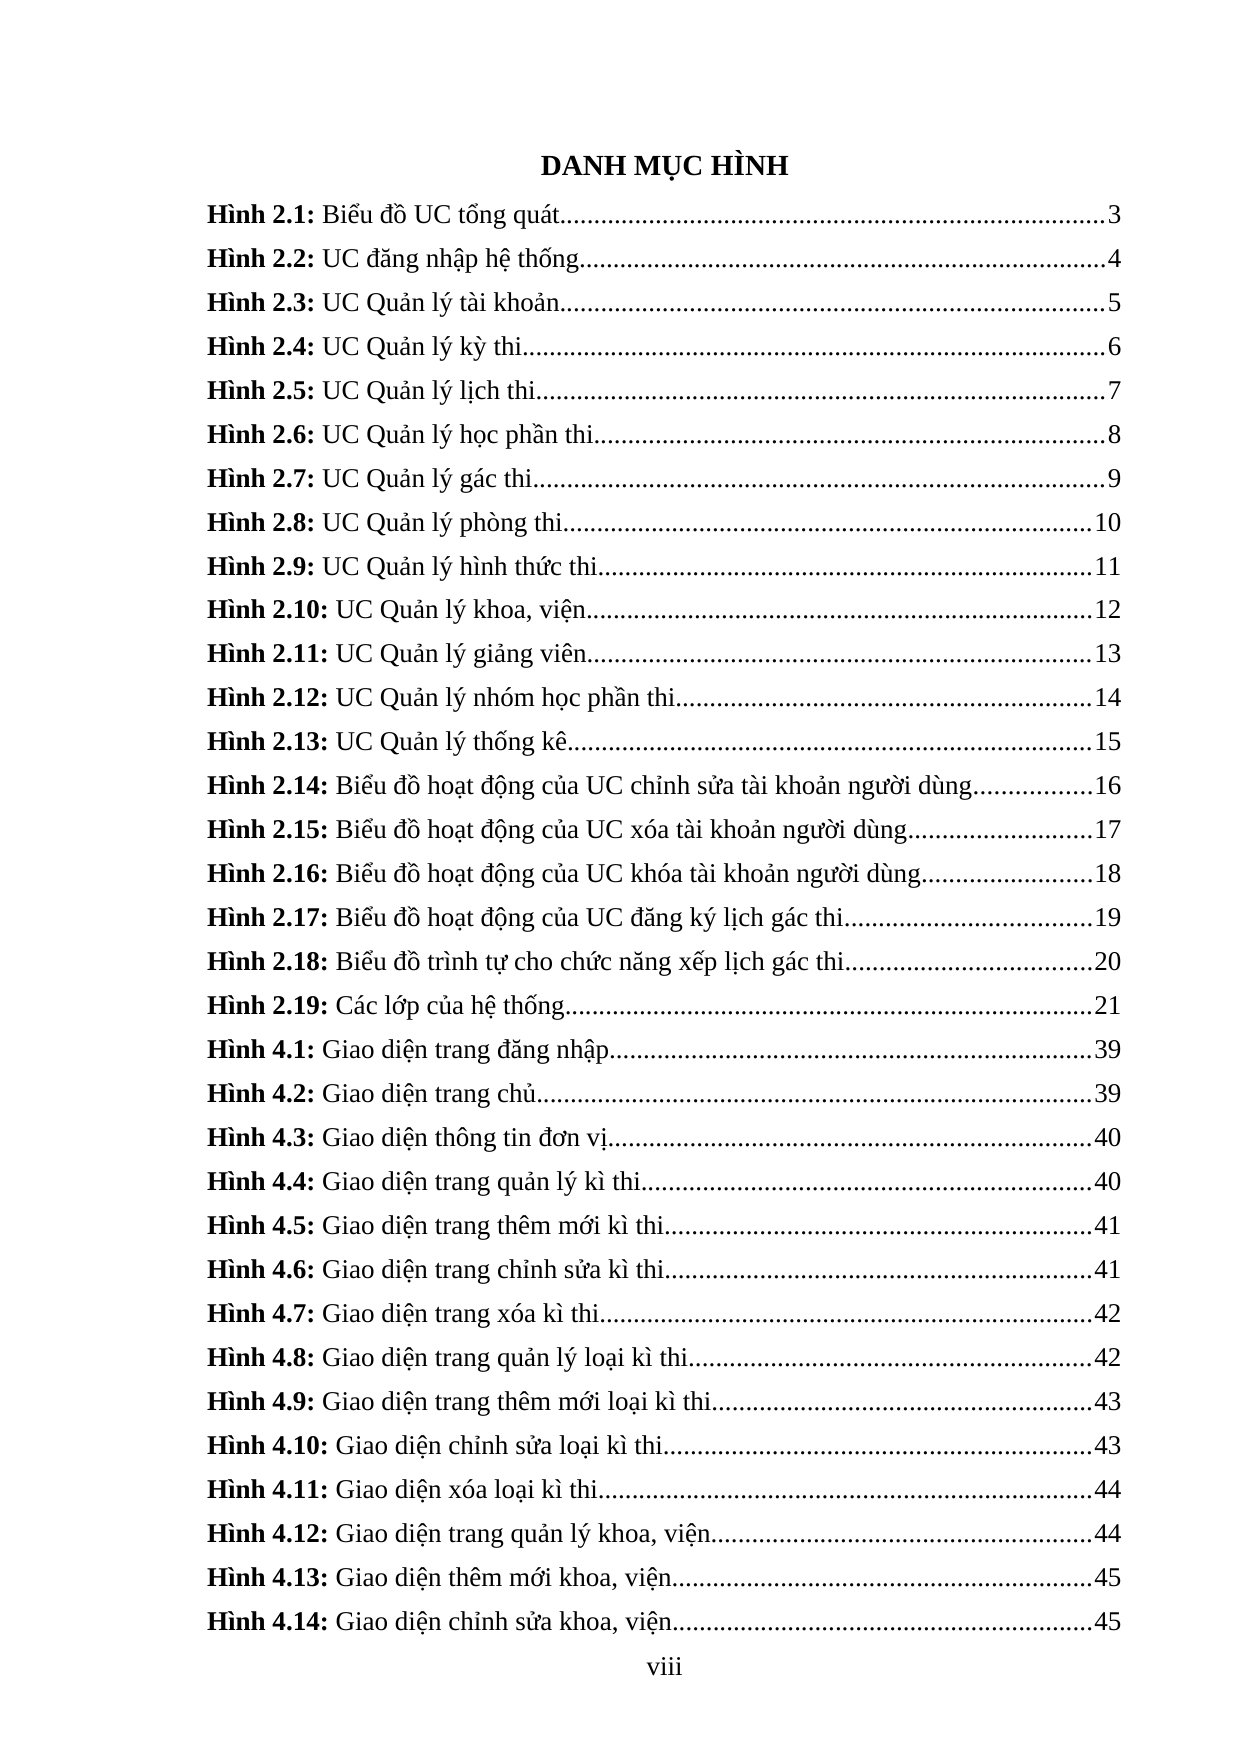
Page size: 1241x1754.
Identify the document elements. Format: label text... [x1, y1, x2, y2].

text Hình 4.11: Giao diện xóa loại kì thi 44 [207, 1473, 1122, 1504]
text Hình 4.4: Giao diện trang quản lý kì thi 40 [207, 1165, 1122, 1196]
text Hình 2.13: UC Quản lý thống kê 15 [207, 726, 1122, 757]
text Hình 2.2: UC đăng nhập hệ thống 4 [207, 242, 1122, 273]
text Hình 2.8: UC Quản lý phòng thi 10 [207, 506, 1122, 537]
text Hình 2.11: UC Quản lý giảng viên 13 [207, 638, 1122, 669]
text Hình 4.7: Giao diện trang xóa kì thi 42 [207, 1297, 1122, 1328]
text Hình 2.5: UC Quản lý lịch thi 7 [207, 374, 1122, 405]
text Hình 4.3: Giao diện thông tin đơn vị 40 [207, 1121, 1122, 1152]
text Hình 2.3: UC Quản lý tài khoản 5 [207, 286, 1122, 317]
text Hình 4.1: Giao diện trang đăng nhập 39 [207, 1033, 1122, 1064]
text Hình 2.15: Biểu đồ hoạt động của UC xóa tài khoản người dùng 17 [207, 813, 1122, 844]
text Hình 4.14: Giao diện chỉnh sửa khoa, viện 45 [207, 1605, 1122, 1636]
text Hình 2.4: UC Quản lý kỳ thi 6 [207, 330, 1122, 361]
text Hình 4.9: Giao diện trang thêm mới loại kì thi 43 [207, 1385, 1122, 1416]
text Hình 4.10: Giao diện chỉnh sửa loại kì thi 43 [207, 1429, 1122, 1460]
text Hình 4.6: Giao diện trang chỉnh sửa kì thi 41 [207, 1253, 1122, 1284]
text Hình 2.18: Biểu đồ trình tự cho chức năng xếp lịch gác thi 20 [207, 945, 1122, 976]
text DANH MỤC HÌNH [207, 148, 1122, 181]
text Hình 2.10: UC Quản lý khoa, viện 12 [207, 594, 1122, 625]
text Hình 2.19: Các lớp của hệ thống 21 [207, 989, 1122, 1020]
text Hình 2.17: Biểu đồ hoạt động của UC đăng ký lịch gác thi 19 [207, 901, 1122, 932]
text Hình 2.6: UC Quản lý học phần thi 8 [207, 418, 1122, 449]
text Hình 2.7: UC Quản lý gác thi 9 [207, 462, 1122, 493]
text Hình 2.12: UC Quản lý nhóm học phần thi 14 [207, 682, 1122, 713]
text Hình 4.8: Giao diện trang quản lý loại kì thi 42 [207, 1341, 1122, 1372]
text Hình 2.1: Biểu đồ UC tổng quát 3 [207, 198, 1122, 229]
text Hình 4.13: Giao diện thêm mới khoa, viện 45 [207, 1561, 1122, 1592]
text Hình 4.12: Giao diện trang quản lý khoa, viện 44 [207, 1517, 1122, 1548]
text Hình 2.9: UC Quản lý hình thức thi 11 [207, 550, 1122, 581]
text Hình 2.16: Biểu đồ hoạt động của UC khóa tài khoản người dùng 18 [207, 857, 1122, 888]
text Hình 4.5: Giao diện trang thêm mới kì thi 41 [207, 1209, 1122, 1240]
text Hình 4.2: Giao diện trang chủ 39 [207, 1077, 1122, 1108]
text Hình 2.14: Biểu đồ hoạt động của UC chỉnh sửa tài khoản người dùng 16 [207, 769, 1122, 801]
